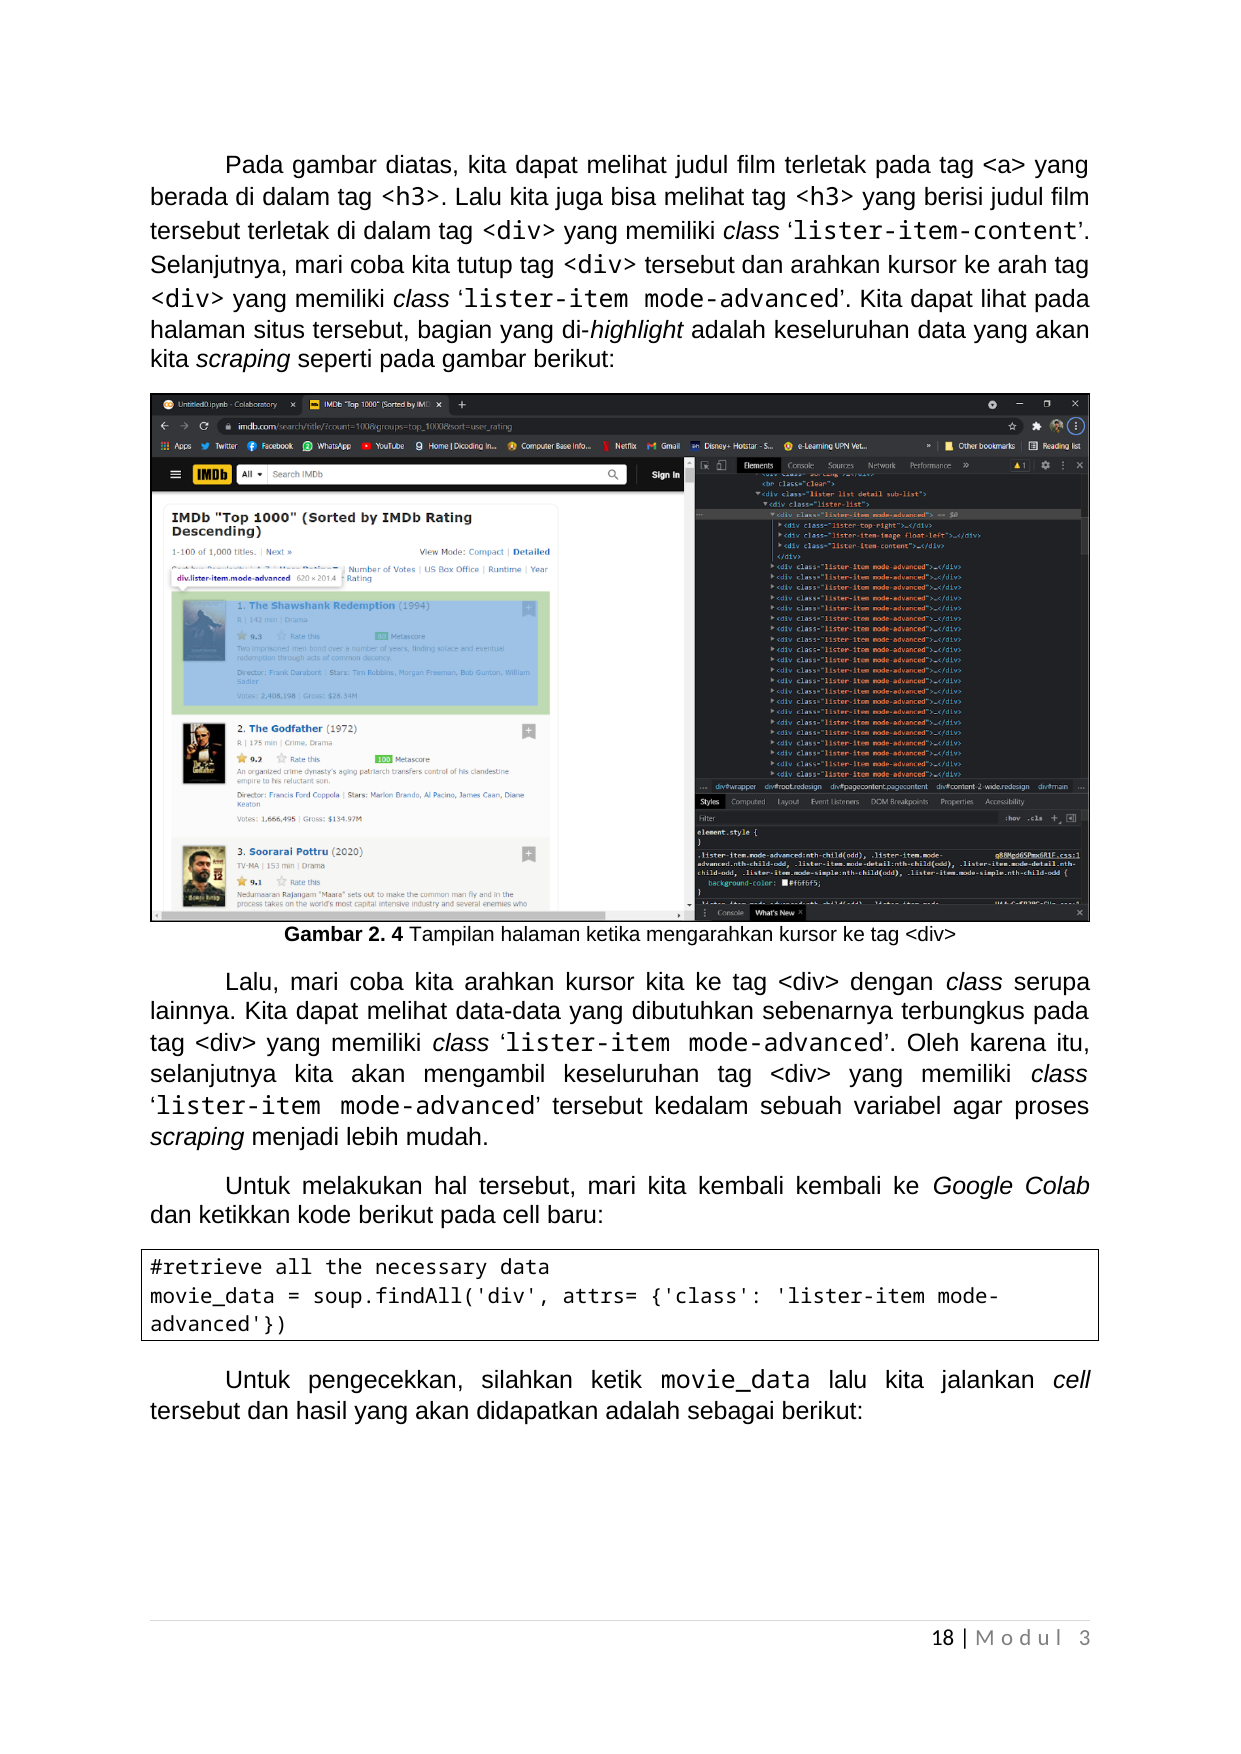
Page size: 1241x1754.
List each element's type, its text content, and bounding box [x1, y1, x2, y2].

text Lalu, mari coba kita arahkan kursor kita ke tag <div> dengan class serupa lainnya. Kita dapat melihat data-data yang dibutuhkan sebenarnya terbungkus pada tag <div> yang memiliki class ‘lister-item mode-advanced’. Oleh karena itu, selanjutnya kita akan mengambil keseluruhan tag <div> yang memiliki class ‘lister-item mode-advanced’ tersebut kedalam sebuah variabel agar proses scraping menjadi lebih mudah. [150, 967, 1090, 1150]
text Gambar 2. 4 Tampilan halaman ketika mengarahkan kursor ke tag <div> [150, 922, 1090, 946]
text movie_data = soup.findAll('div', attrs= {'class': 'lister-item mode-advanced'}) [142, 1281, 1098, 1340]
text Pada gambar diatas, kita dapat melihat judul film terletak pada tag <a> yang berada di dalam tag <h3>. Lalu kita juga bisa melihat tag <h3> yang berisi judul film tersebut terletak di dalam tag <div> yang memiliki class ‘lister-item-content’. Selanjutnya, mari coba kita tutup tag <div> tersebut dan arahkan kursor ke arah tag <div> yang memiliki class ‘lister-item mode-advanced’. Kita dapat lihat pada halaman situs tersebut, bagian yang di-highlight adalah keseluruhan data yang akan kita scraping seperti pada gambar berikut: [150, 150, 1090, 372]
text Untuk melakukan hal tersebut, mari kita kembali kembali ke Google Colab dan ketikkan kode berikut pada cell baru: [150, 1171, 1090, 1228]
picture [152, 395, 1089, 921]
text Untuk pengecekkan, silahkan ketik movie_data lalu kita jalankan cell tersebut dan hasil yang akan didapatkan adalah sebagai berikut: [150, 1362, 1090, 1424]
text #retrieve all the necessary data [142, 1250, 1098, 1281]
